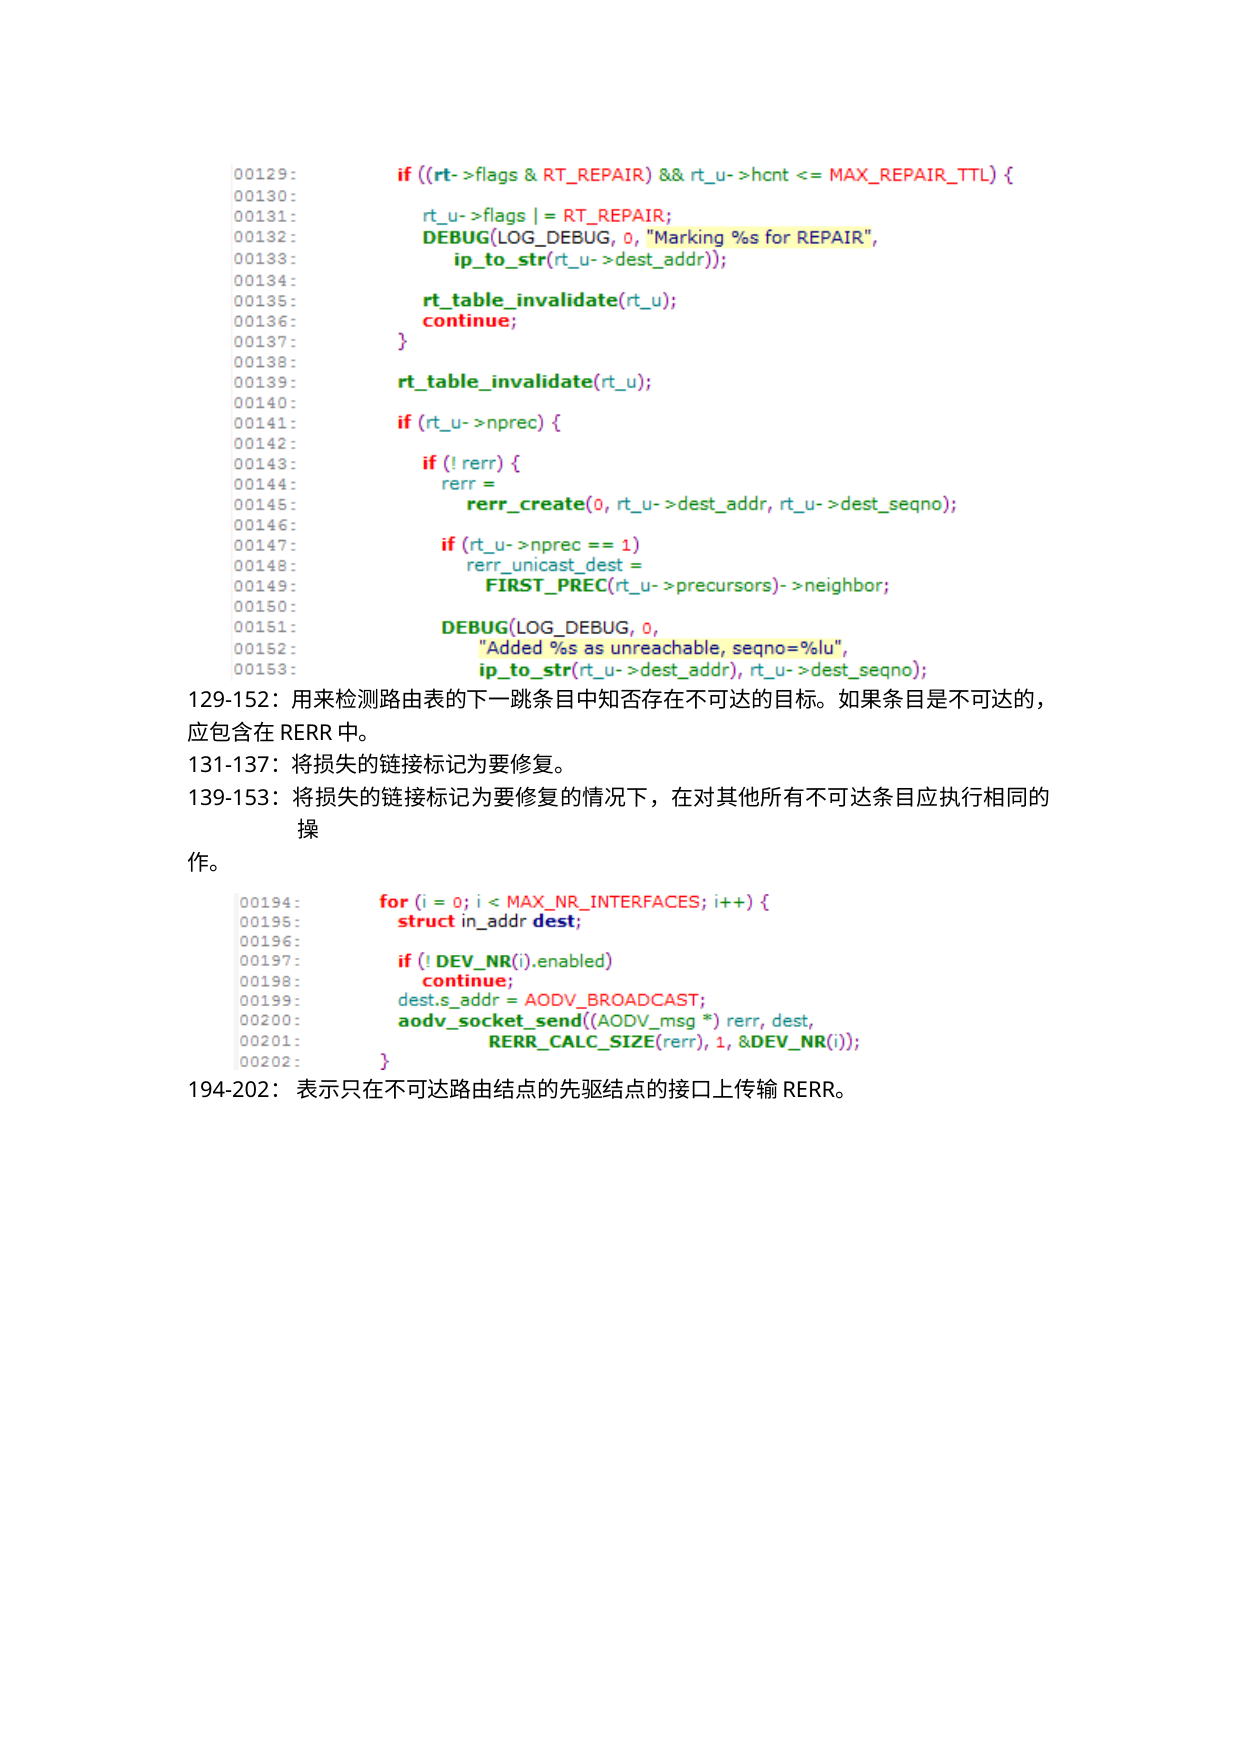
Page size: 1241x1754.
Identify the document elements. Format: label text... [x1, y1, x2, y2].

text 作。 [187, 844, 1053, 877]
text 139-153：将损失的链接标记为要修复的情况下，在对其他所有不可达条目应执行相同的操 [187, 779, 1053, 844]
text 应包含在RERR中。 [187, 714, 1053, 747]
picture [230, 164, 1019, 681]
picture [233, 893, 861, 1070]
text 131-137：将损失的链接标记为要修复。 [187, 747, 1053, 779]
